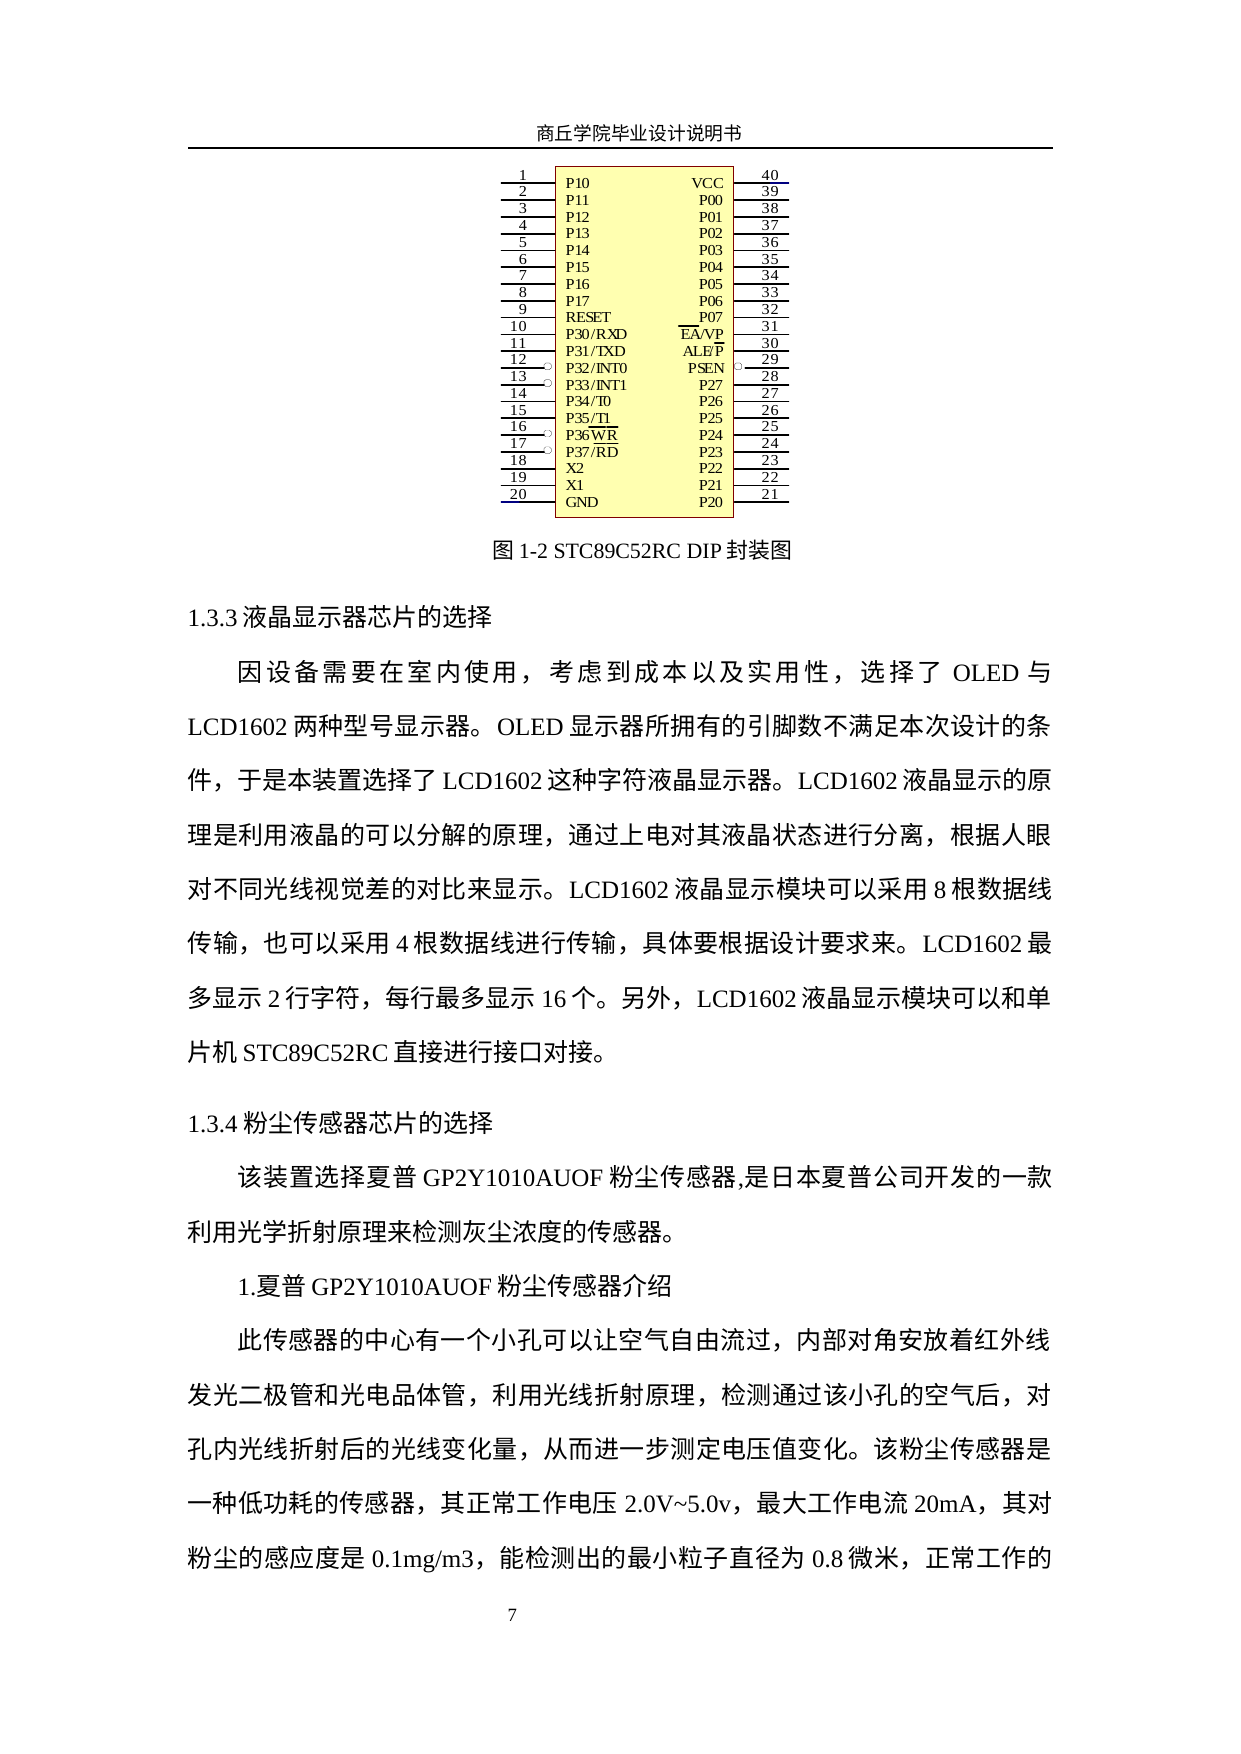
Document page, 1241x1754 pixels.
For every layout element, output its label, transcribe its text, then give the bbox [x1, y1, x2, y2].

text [187, 1321, 1053, 1574]
text 该装置选择夏普GP2Y1010AUOF粉尘传感器,是日本夏普公司开发的一款利用光学折射原理来检测灰尘浓度的传感器。 [187, 1158, 1053, 1248]
text 图1-2 STC89C52RC DIP封装图 [187, 533, 1053, 566]
subtitle 1.3.3液晶显示器芯片的选择 [187, 598, 1053, 634]
text 1.夏普GP2Y1010AUOF粉尘传感器介绍 [187, 1266, 1053, 1303]
subtitle 1.3.4 粉尘传感器芯片的选择 [187, 1103, 1053, 1139]
text 因设备需要在室内使用，考虑到成本以及实用性，选择了OLED与LCD1602两种型号显示器。OLED显示器所拥有的引脚数不满足本次设计的条件，于是本装置选择了LCD1602这种字符液晶显示器。LCD1602液晶显示的原理是利用液晶的可以分解的原理，通过上电对其液晶状态进行分离，根据人眼对不同光线视觉差的对比来显示。LCD1602液晶显示模块可以采用8根数据线传输，也可以采用4根数据线进行传输，具体要根据设计要求来。LCD1602最多显示2行字符，每行最多显示16个。另外，LCD1602液晶显示模块可以和单片机STC89C52RC直接进行接口对接。 [187, 652, 1053, 1069]
